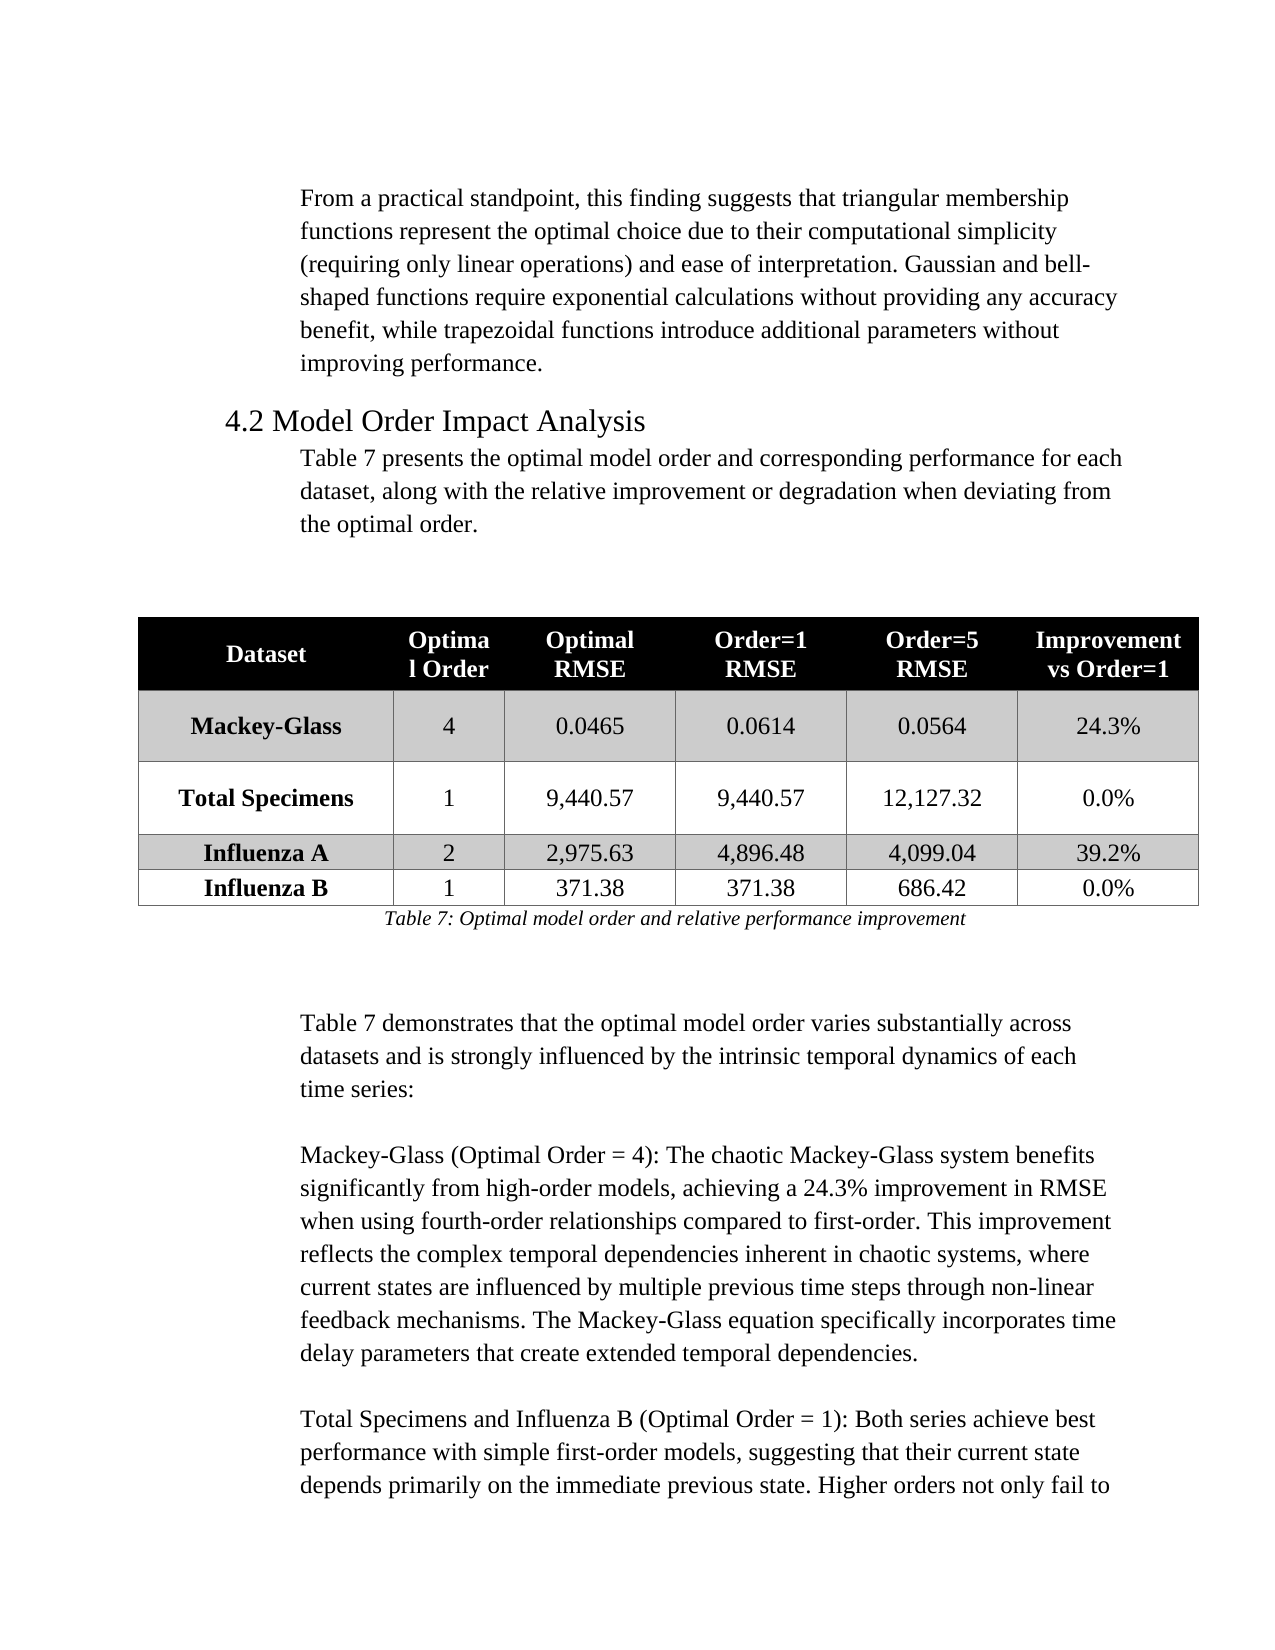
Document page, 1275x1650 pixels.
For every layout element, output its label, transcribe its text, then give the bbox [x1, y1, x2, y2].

table_cell 4 [394, 691, 504, 761]
table_cell 1 [394, 870, 504, 905]
table_header Optimal Order [394, 618, 504, 690]
table_cell Influenza A [139, 835, 393, 869]
table_cell 0.0465 [505, 691, 675, 761]
table_cell 12,127.32 [847, 762, 1017, 834]
table_cell 9,440.57 [676, 762, 846, 834]
table_header Order=5 RMSE [847, 618, 1017, 690]
table_cell 9,440.57 [505, 762, 675, 834]
table_cell 0.0614 [676, 691, 846, 761]
table_cell 2,975.63 [505, 835, 675, 869]
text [300, 1008, 1125, 1499]
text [300, 150, 1125, 377]
table_cell Total Specimens [139, 762, 393, 834]
table_cell 4,896.48 [676, 835, 846, 869]
table_cell 1 [394, 762, 504, 834]
table_cell 0.0564 [847, 691, 1017, 761]
subtitle 4.2 Model Order Impact Analysis [150, 402, 1125, 438]
table_cell 24.3% [1018, 691, 1198, 761]
table_cell 371.38 [676, 870, 846, 905]
text Table 7 presents the optimal model order and corresponding performance for each dataset, along with the relative improvement or degradation when deviating from the optimal order. [300, 443, 1125, 538]
table_cell 686.42 [847, 870, 1017, 905]
table_cell 2 [394, 835, 504, 869]
text Table 7: Optimal model order and relative performance improvement [225, 906, 1125, 930]
table_header Dataset [139, 618, 393, 690]
table_header Order=1 RMSE [676, 618, 846, 690]
table_cell Mackey-Glass [139, 691, 393, 761]
table_cell 39.2% [1018, 835, 1198, 869]
table_cell 0.0% [1018, 762, 1198, 834]
table_cell 0.0% [1018, 870, 1198, 905]
table_cell Influenza B [139, 870, 393, 905]
table_header Improvement vs Order=1 [1018, 618, 1198, 690]
table_header Optimal RMSE [505, 618, 675, 690]
table_cell 371.38 [505, 870, 675, 905]
table_cell 4,099.04 [847, 835, 1017, 869]
